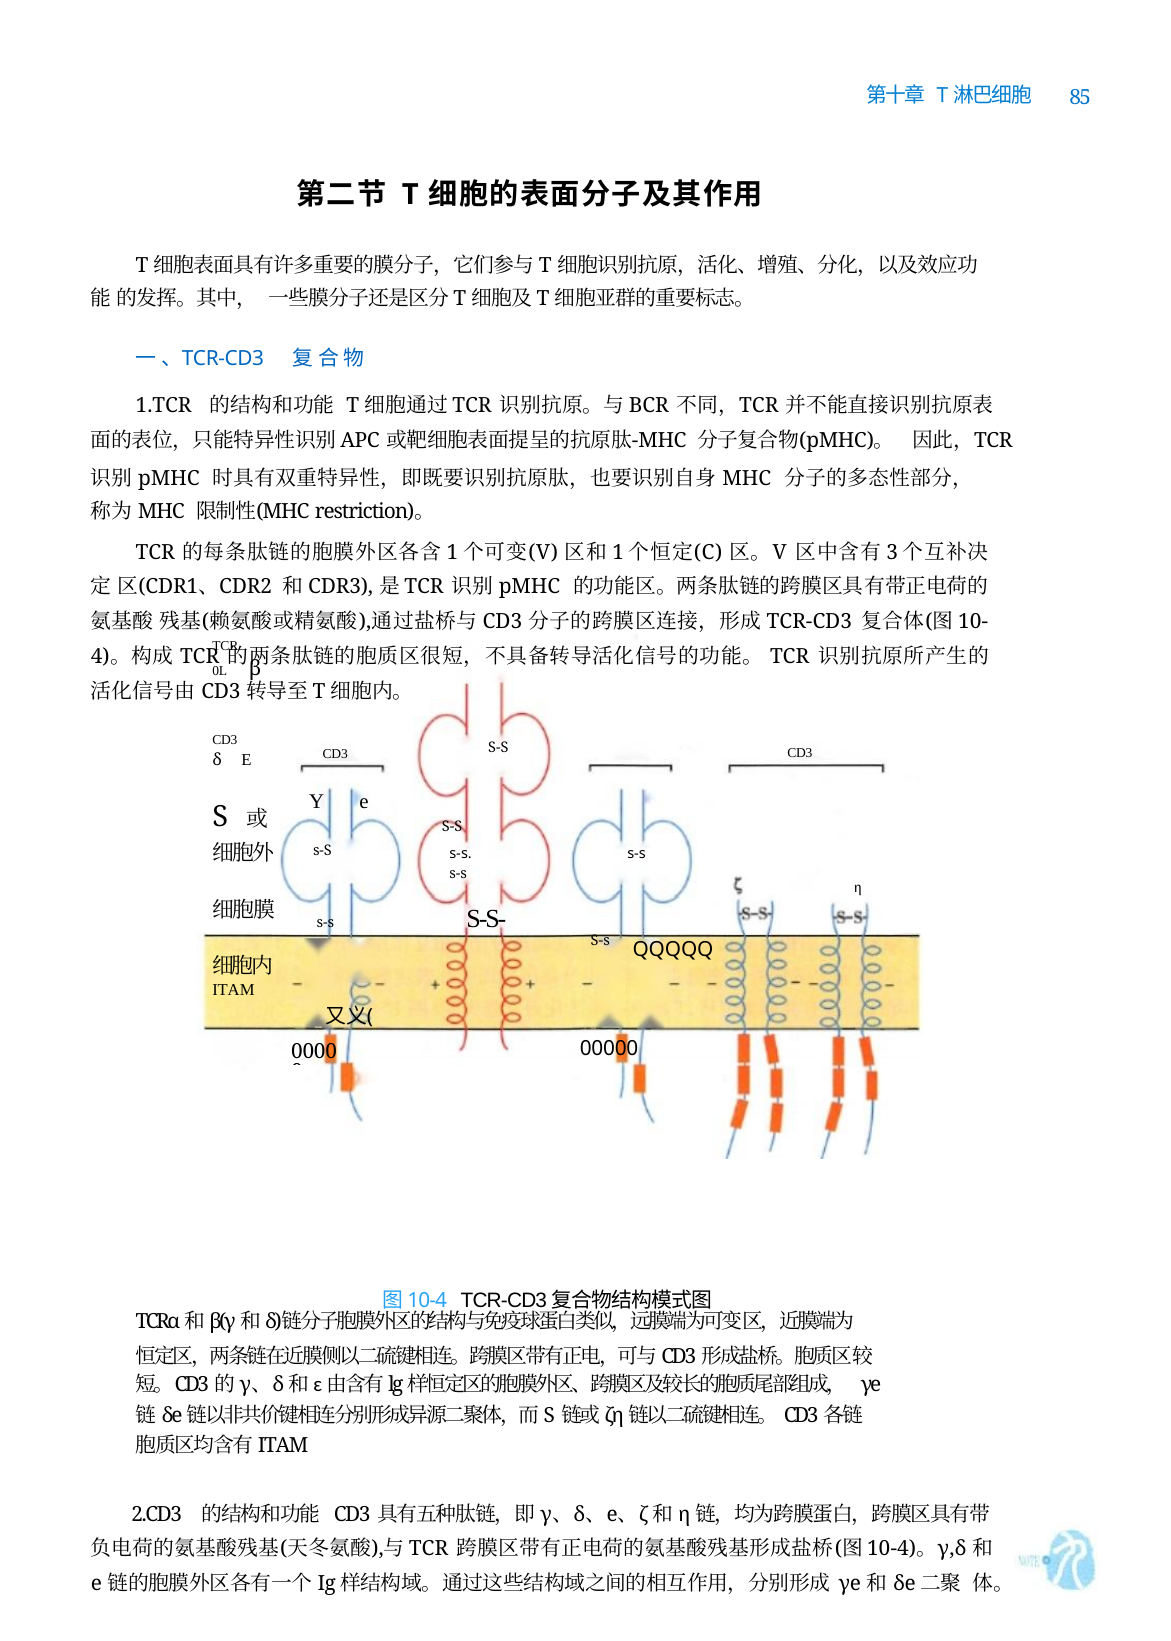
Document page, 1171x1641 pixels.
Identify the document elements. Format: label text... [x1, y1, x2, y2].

text TCR 的每条肽链的胞膜外区各含1个可变(V) 区和1个恒定(C) 区。V 区中含有3个互补决定 区(CDR1、CDR2 和 CDR3), 是TCR 识别 pMHC 的功能区。两条肽链的跨膜区具有带正电荷的氨基酸 残基(赖氨酸或精氨酸),通过盐桥与CD3 分子的跨膜区连接，形成TCR-CD3 复合体(图10-4)。构成 TCR 的两条肽链的胞质区很短，不具备转导活化信号的功能。 TCR 识别抗原所产生的活化信号由 CD3 转导至T 细胞内。 [91, 535, 989, 704]
text 识别 pMHC 时具有双重特异性，即既要识别抗原肽，也要识别自身 MHC 分子的多态性部分，称为 MHC 限制性(MHC restriction)。 [91, 462, 987, 524]
picture [197, 704, 924, 1159]
text 一 、TCR-CD3 复 合 物 [135, 343, 1099, 371]
picture [1013, 1522, 1099, 1593]
text 胞质区均含有ITAM [135, 1430, 1099, 1458]
text 1.TCR 的结构和功能 T 细胞通过TCR 识别抗原。与BCR 不同，TCR 并不能直接识别抗原表 [135, 391, 1099, 418]
text 面的表位，只能特异性识别APC 或靶细胞表面提呈的抗原肽-MHC 分子复合物(pMHC)。 因此，TCR [91, 426, 1099, 453]
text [91, 1498, 994, 1596]
text 短。CD3 的γ、δ和ɛ 由含有lg样恒定区的胞膜外区、跨膜区及较长的胞质尾部组成， γe [135, 1370, 1099, 1397]
text 恒定区，两条链在近膜侧以二硫键相连。跨膜区带有正电，可与CD3 形成盐桥。胞质区较 [135, 1341, 1099, 1369]
text TCRα和β(γ和δ)链分子胞膜外区的结构与免疫球蛋白类似，远膜端为可变区，近膜端为 [135, 1313, 1099, 1341]
text 第二节 T 细胞的表面分子及其作用 [296, 173, 1099, 212]
text T 细胞表面具有许多重要的膜分子，它们参与T 细胞识别抗原，活化、增殖、分化，以及效应功能 的发挥。其中， 一些膜分子还是区分T 细胞及T 细胞亚群的重要标志。 [91, 248, 992, 312]
text 链 δe链以非共价键相连分别形成异源二聚体，而S 链或ζη链以二硫键相连。 CD3 各链 [135, 1401, 1099, 1428]
text 图10-4 TCR-CD3复合物结构模式图 [382, 1285, 1099, 1313]
text 第十章 T 淋巴细胞 85 [91, 78, 1092, 108]
